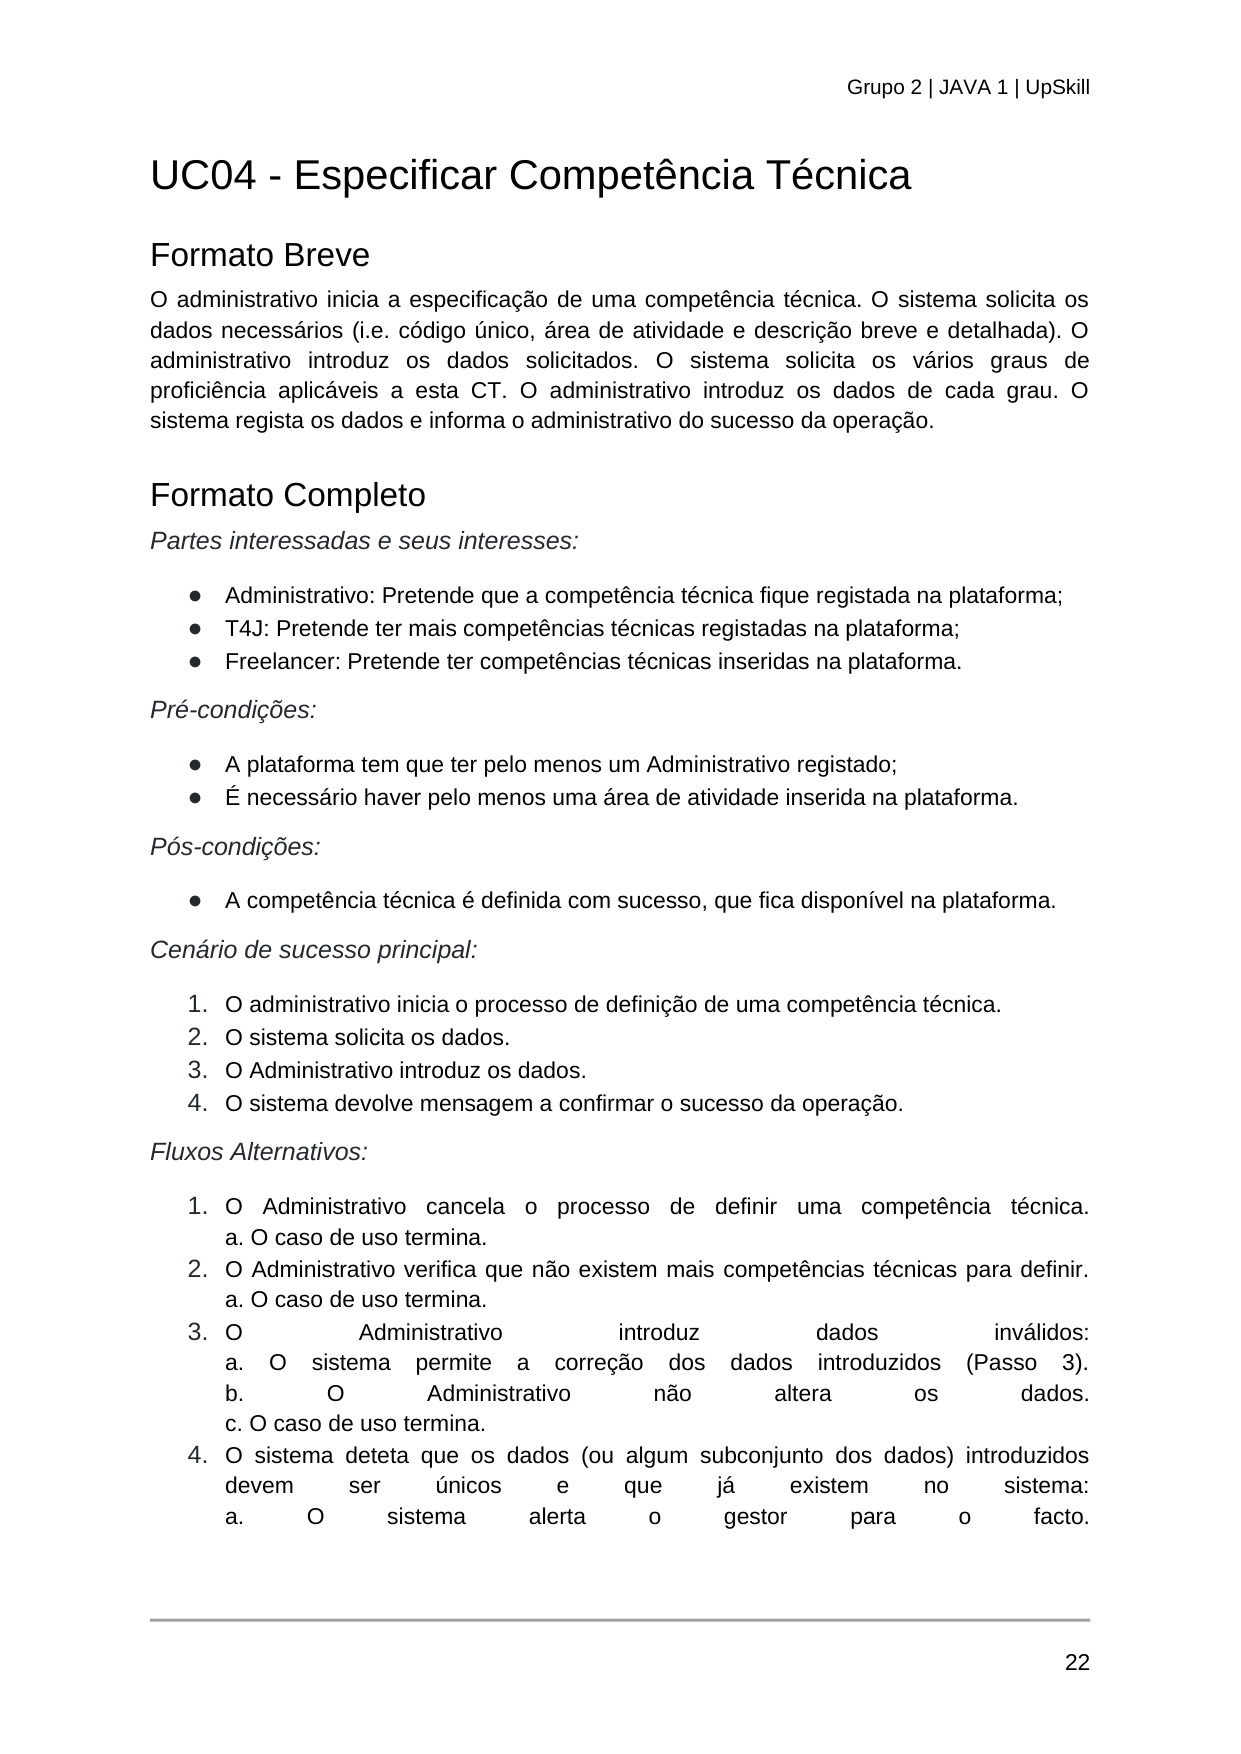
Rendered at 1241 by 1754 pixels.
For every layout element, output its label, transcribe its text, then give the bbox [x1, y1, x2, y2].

list É necessário haver pelo menos uma área de atividade inserida na plataforma. [187, 782, 1090, 811]
list O Administrativo cancela o processo de definir uma competência técnica. a. O caso de uso termina. [187, 1191, 1090, 1250]
text Fluxos Alternativos: [150, 1137, 1090, 1166]
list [187, 1440, 1090, 1529]
subtitle Formato Breve [150, 235, 1090, 274]
subtitle Formato Completo [150, 475, 1090, 513]
text Partes interessadas e seus interesses: [150, 526, 1090, 554]
list A competência técnica é definida com sucesso, que fica disponível na plataforma. [187, 885, 1090, 914]
list Freelancer: Pretende ter competências técnicas inseridas na plataforma. [187, 646, 1090, 674]
subtitle UC04 - Especificar Competência Técnica [150, 150, 1090, 198]
list Administrativo: Pretende que a competência técnica fique registada na plataforma; [187, 579, 1090, 608]
list O sistema solicita os dados. [187, 1022, 1090, 1050]
text Pós-condições: [150, 832, 1090, 860]
list A plataforma tem que ter pelo menos um Administrativo registado; [187, 749, 1090, 778]
list T4J: Pretende ter mais competências técnicas registadas na plataforma; [187, 613, 1090, 641]
list O Administrativo introduz dados inválidos: a. O sistema permite a correção dos dados introduzidos (Passo 3). b. O Administrativo não altera os dados. c. O caso de uso termina. [187, 1317, 1090, 1436]
text Cenário de sucesso principal: [150, 935, 1090, 964]
list O administrativo inicia o processo de definição de uma competência técnica. [187, 989, 1090, 1017]
list O Administrativo verifica que não existem mais competências técnicas para definir. a. O caso de uso termina. [187, 1254, 1090, 1313]
list O sistema devolve mensagem a confirmar o sucesso da operação. [187, 1088, 1090, 1116]
text O administrativo inicia a especificação de uma competência técnica. O sistema solicita os dados necessários (i.e. código único, área de atividade e descrição breve e detalhada). O administrativo introduz os dados solicitados. O sistema solicita os vários graus de proficiência aplicáveis a esta CT. O administrativo introduz os dados de cada grau. O sistema regista os dados e informa o administrativo do sucesso da operação. [150, 286, 1090, 433]
text Pré-condições: [150, 695, 1090, 724]
list O Administrativo introduz os dados. [187, 1055, 1090, 1083]
